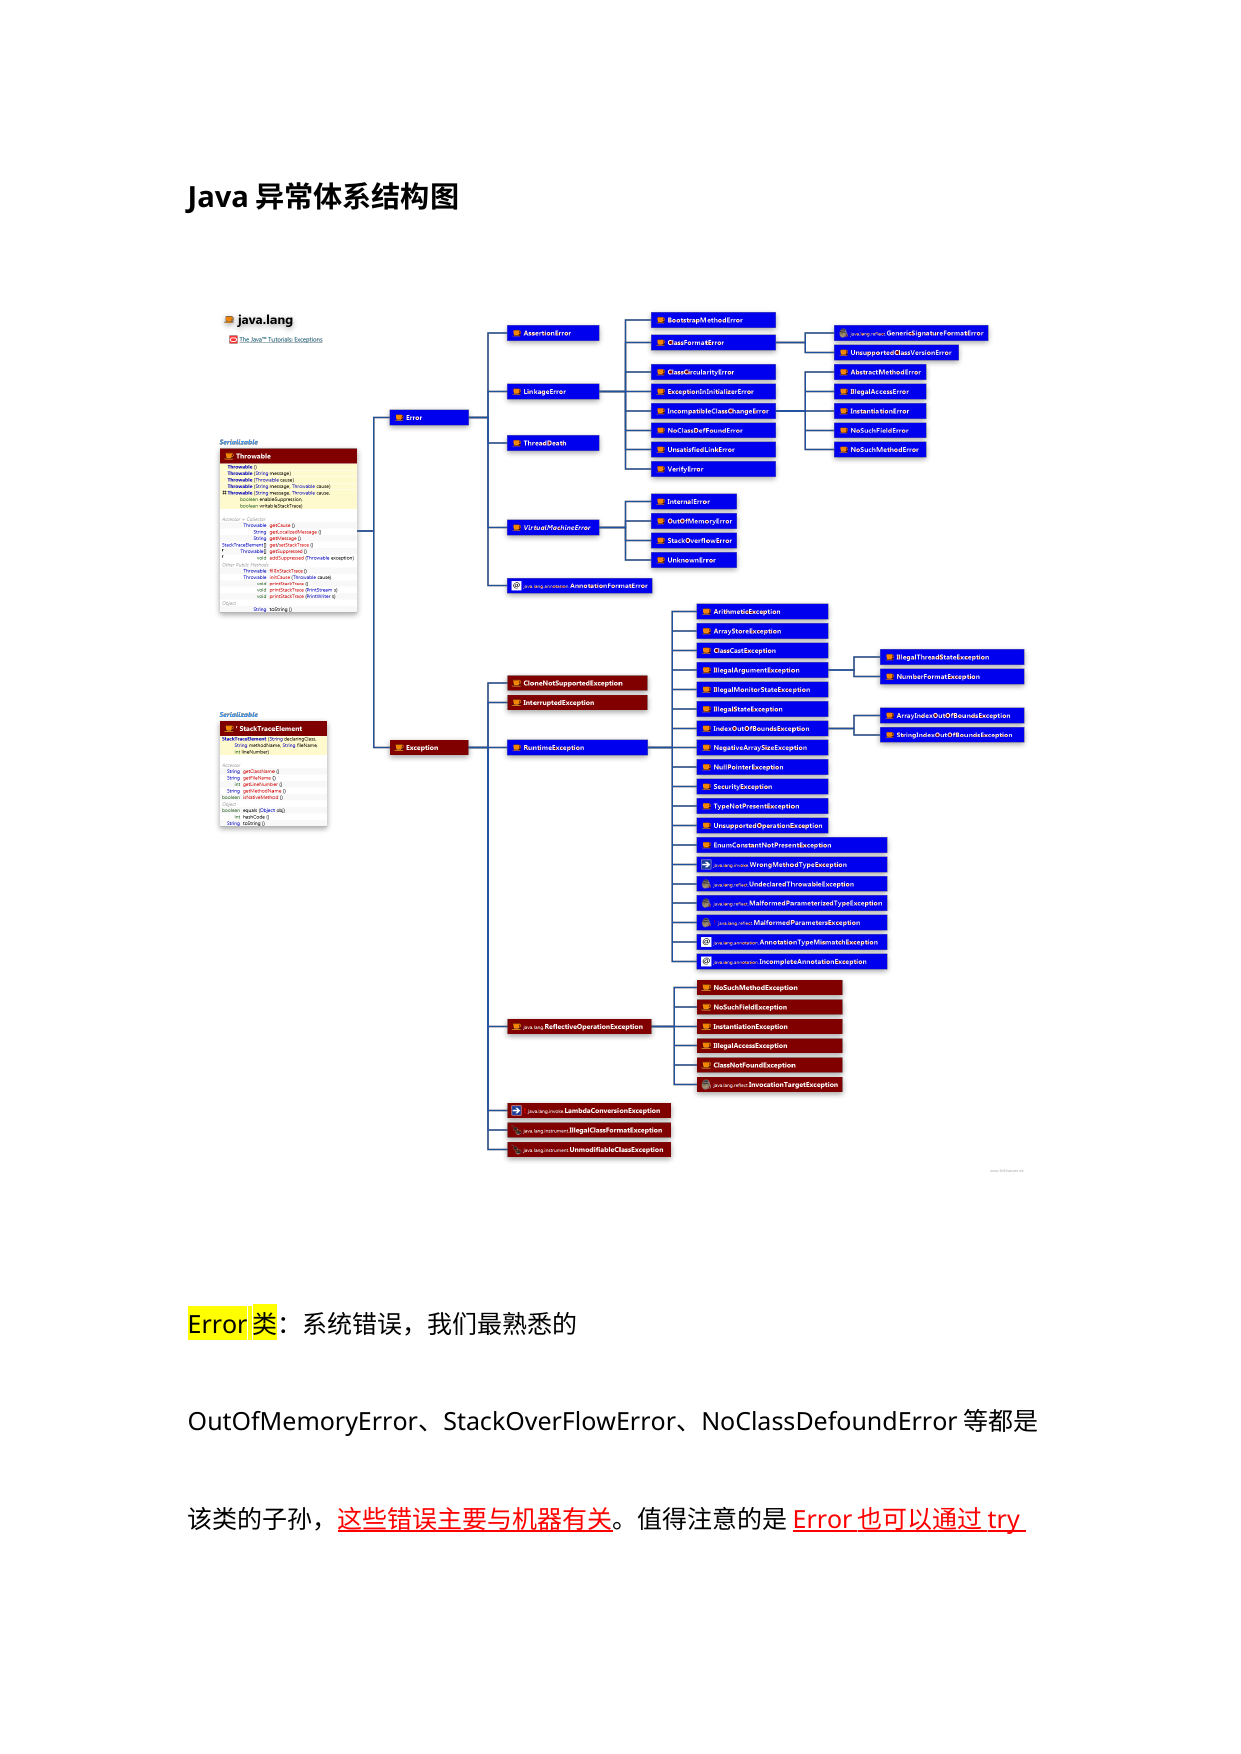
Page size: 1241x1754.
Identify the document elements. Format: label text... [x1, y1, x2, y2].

picture [187, 280, 1052, 1193]
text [187, 1290, 1053, 1550]
subtitle Java异常体系结构图 [187, 162, 1053, 227]
